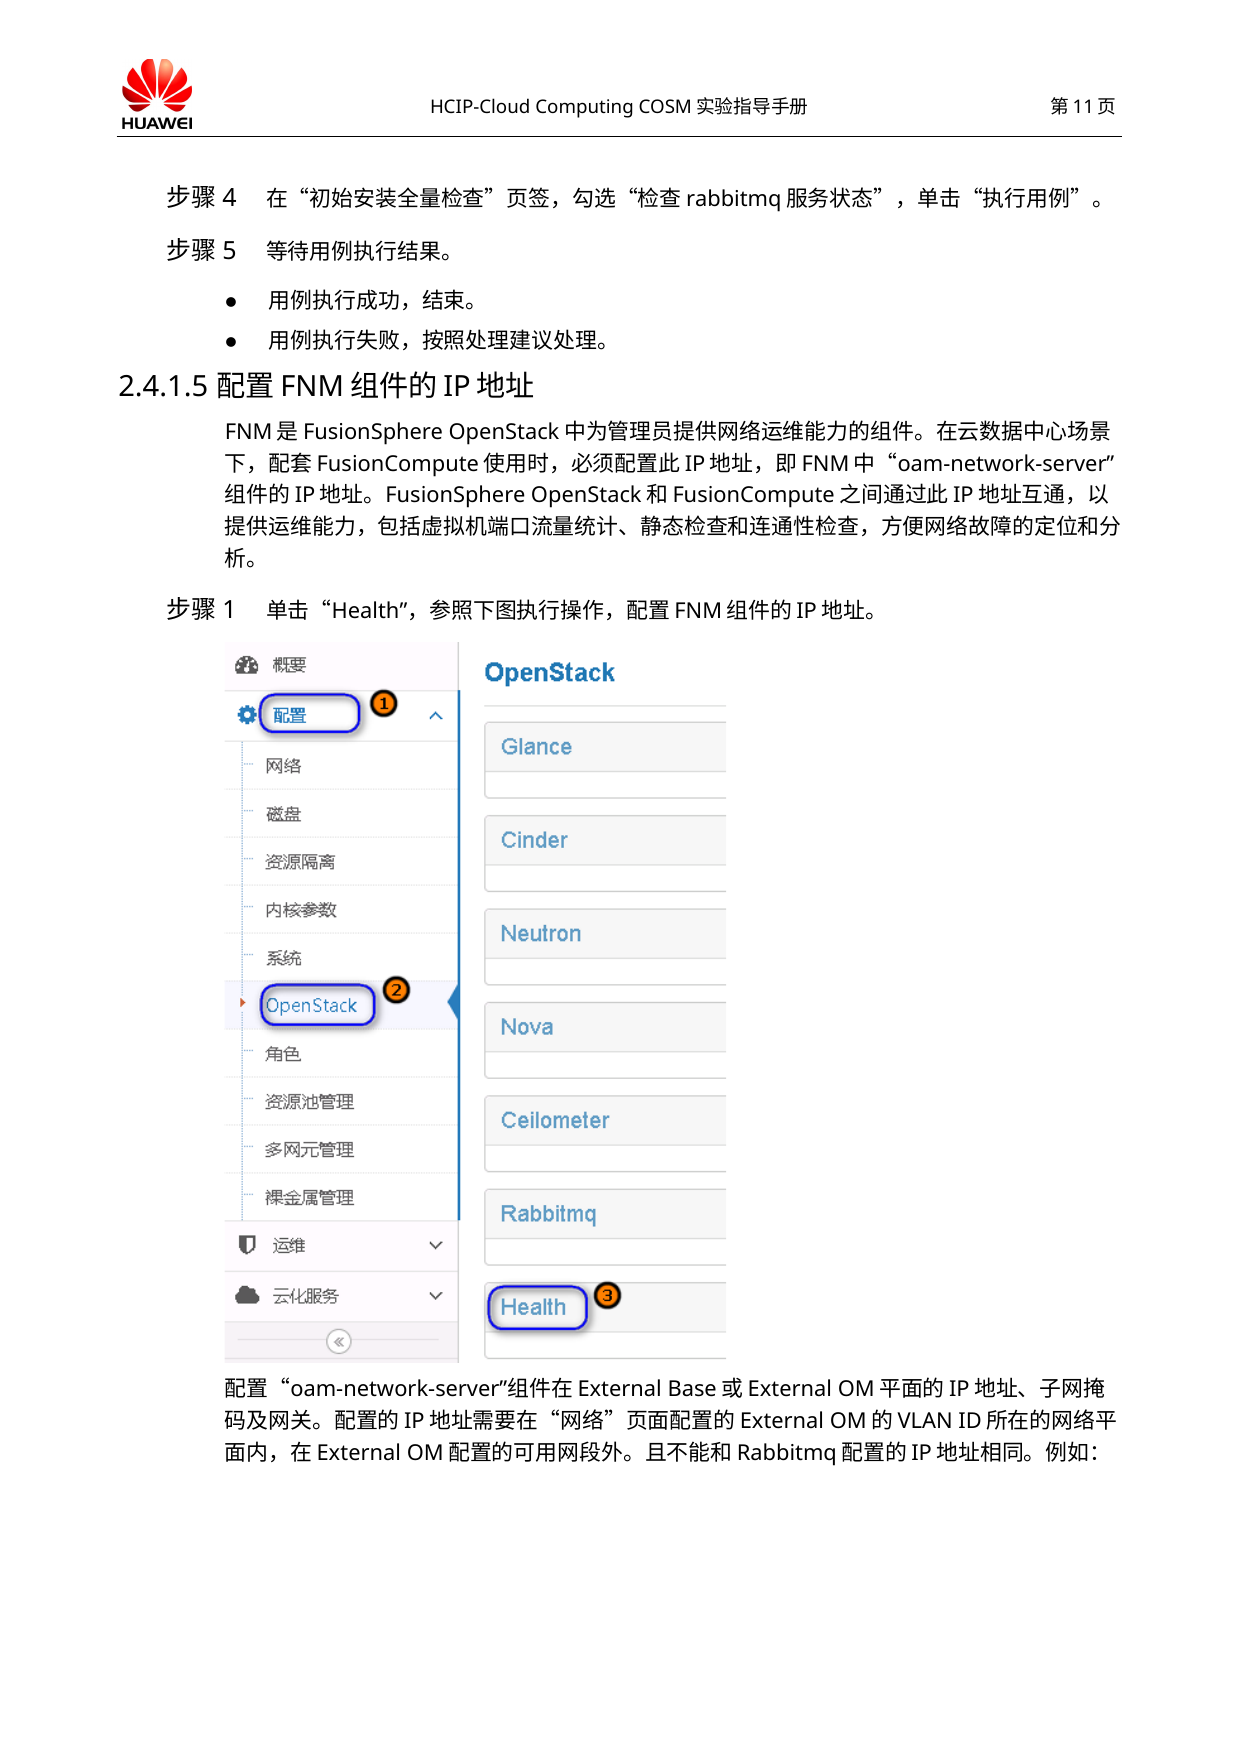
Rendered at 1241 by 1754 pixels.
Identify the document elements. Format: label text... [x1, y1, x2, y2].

text 用例执行成功，结束。 [224, 283, 1122, 315]
text FNM是FusionSphere OpenStack中为管理员提供网络运维能力的组件。在云数据中心场景下，配套FusionCompute使用时，必须配置此IP地址，即FNM中“oam-network-server”组件的IP地址。FusionSphere OpenStack和FusionCompute之间通过此IP地址互通，以提供运维能力，包括虚拟机端口流量统计、静态检查和连通性检查，方便网络故障的定位和分析。 [224, 414, 1122, 572]
text 配置“oam-network-server”组件在External Base或External OM平面的IP地址、子网掩码及网关。配置的IP地址需要在“网络”页面配置的External OM的VLAN ID所在的网络平面内，在External OM配置的可用网段外。且不能和Rabbitmq配置的IP地址相同。例如： [224, 1371, 1122, 1466]
text 在“初始安装全量检查”页签，勾选“检查rabbitmq服务状态”，单击“执行用例”。 [236, 177, 1122, 213]
text 用例执行失败，按照处理建议处理。 [224, 323, 1122, 355]
text 单击“Health”，参照下图执行操作，配置FNM组件的IP地址。 [236, 589, 1122, 625]
subtitle 配置FNM组件的IP地址 [118, 363, 1122, 405]
text 等待用例执行结果。 [236, 230, 1122, 266]
picture [122, 59, 192, 129]
picture [224, 642, 727, 1363]
